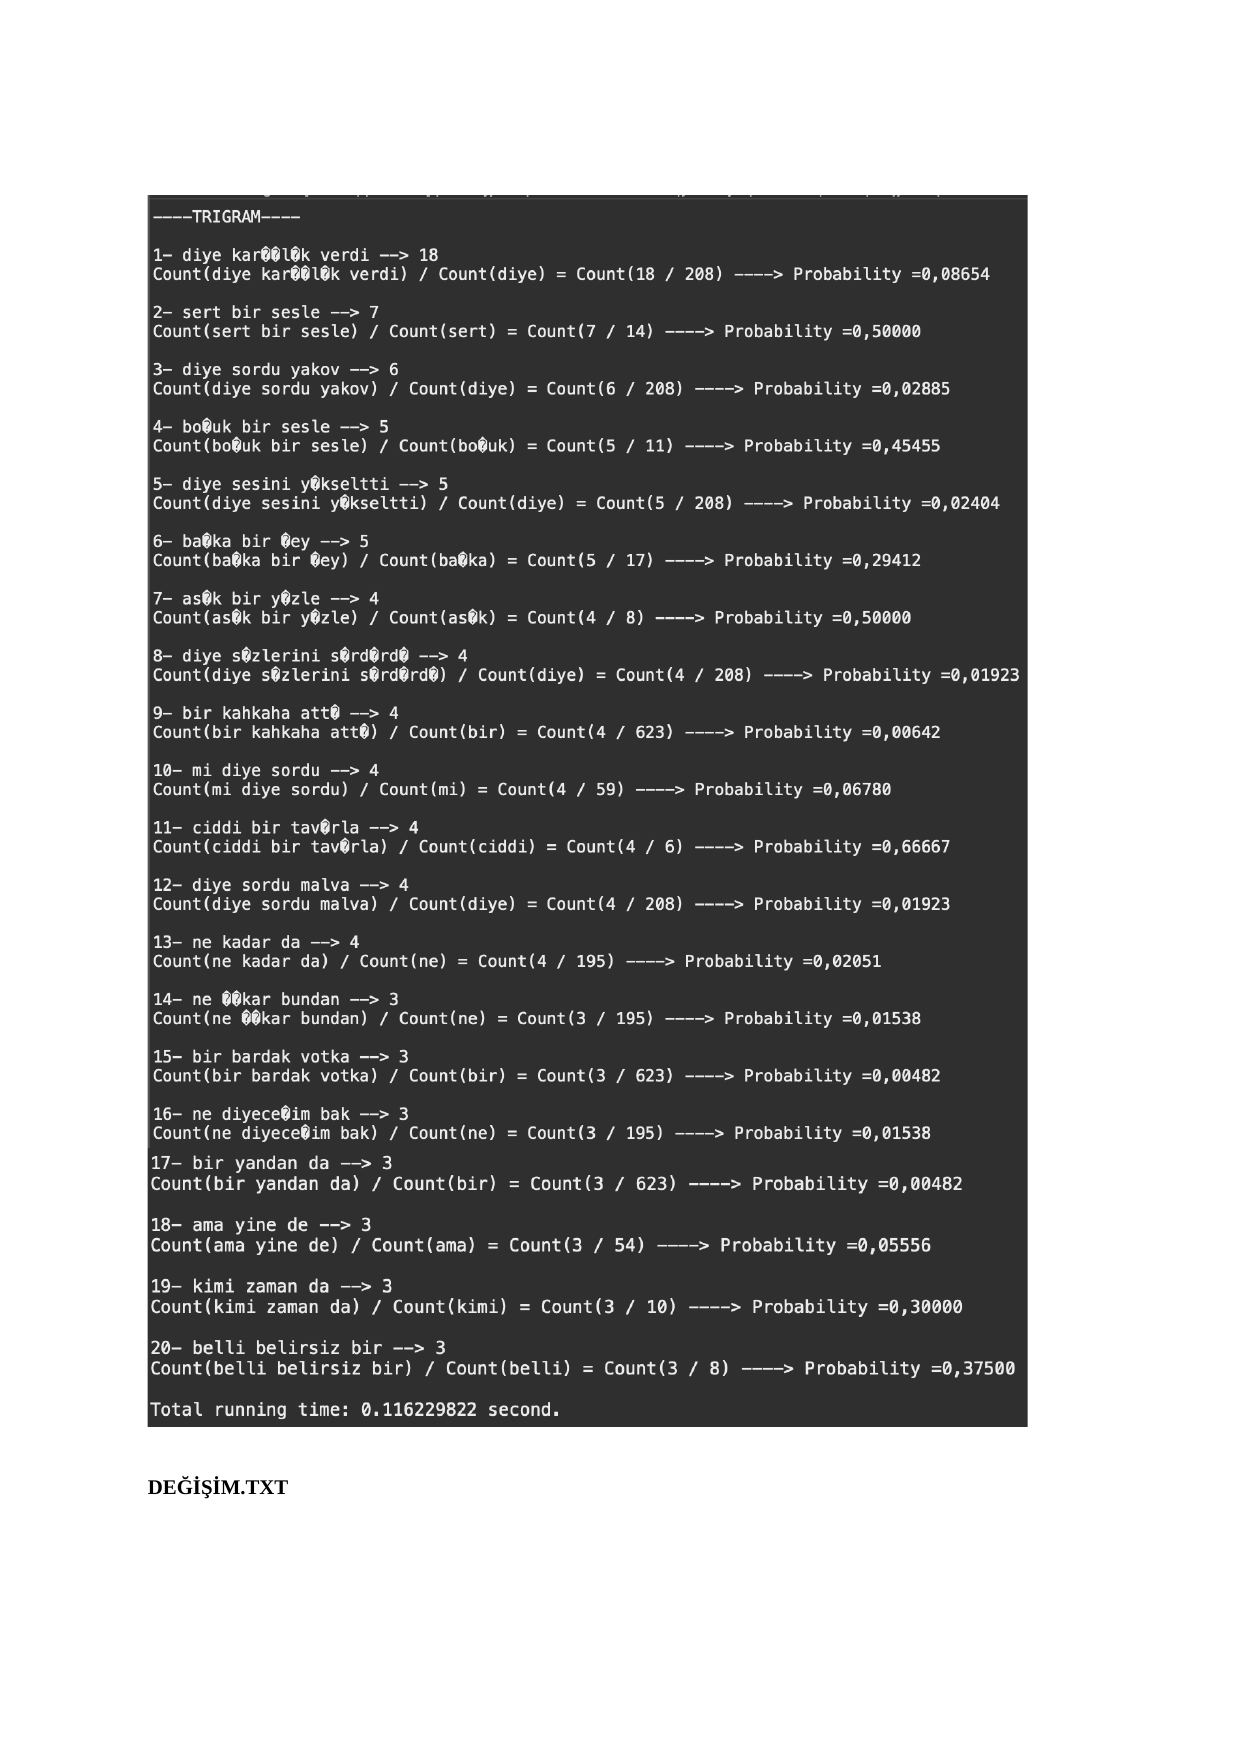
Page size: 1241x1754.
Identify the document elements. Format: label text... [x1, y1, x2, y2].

text DEĞİŞİM.TXT [148, 1475, 1093, 1499]
picture [147, 195, 1028, 1427]
